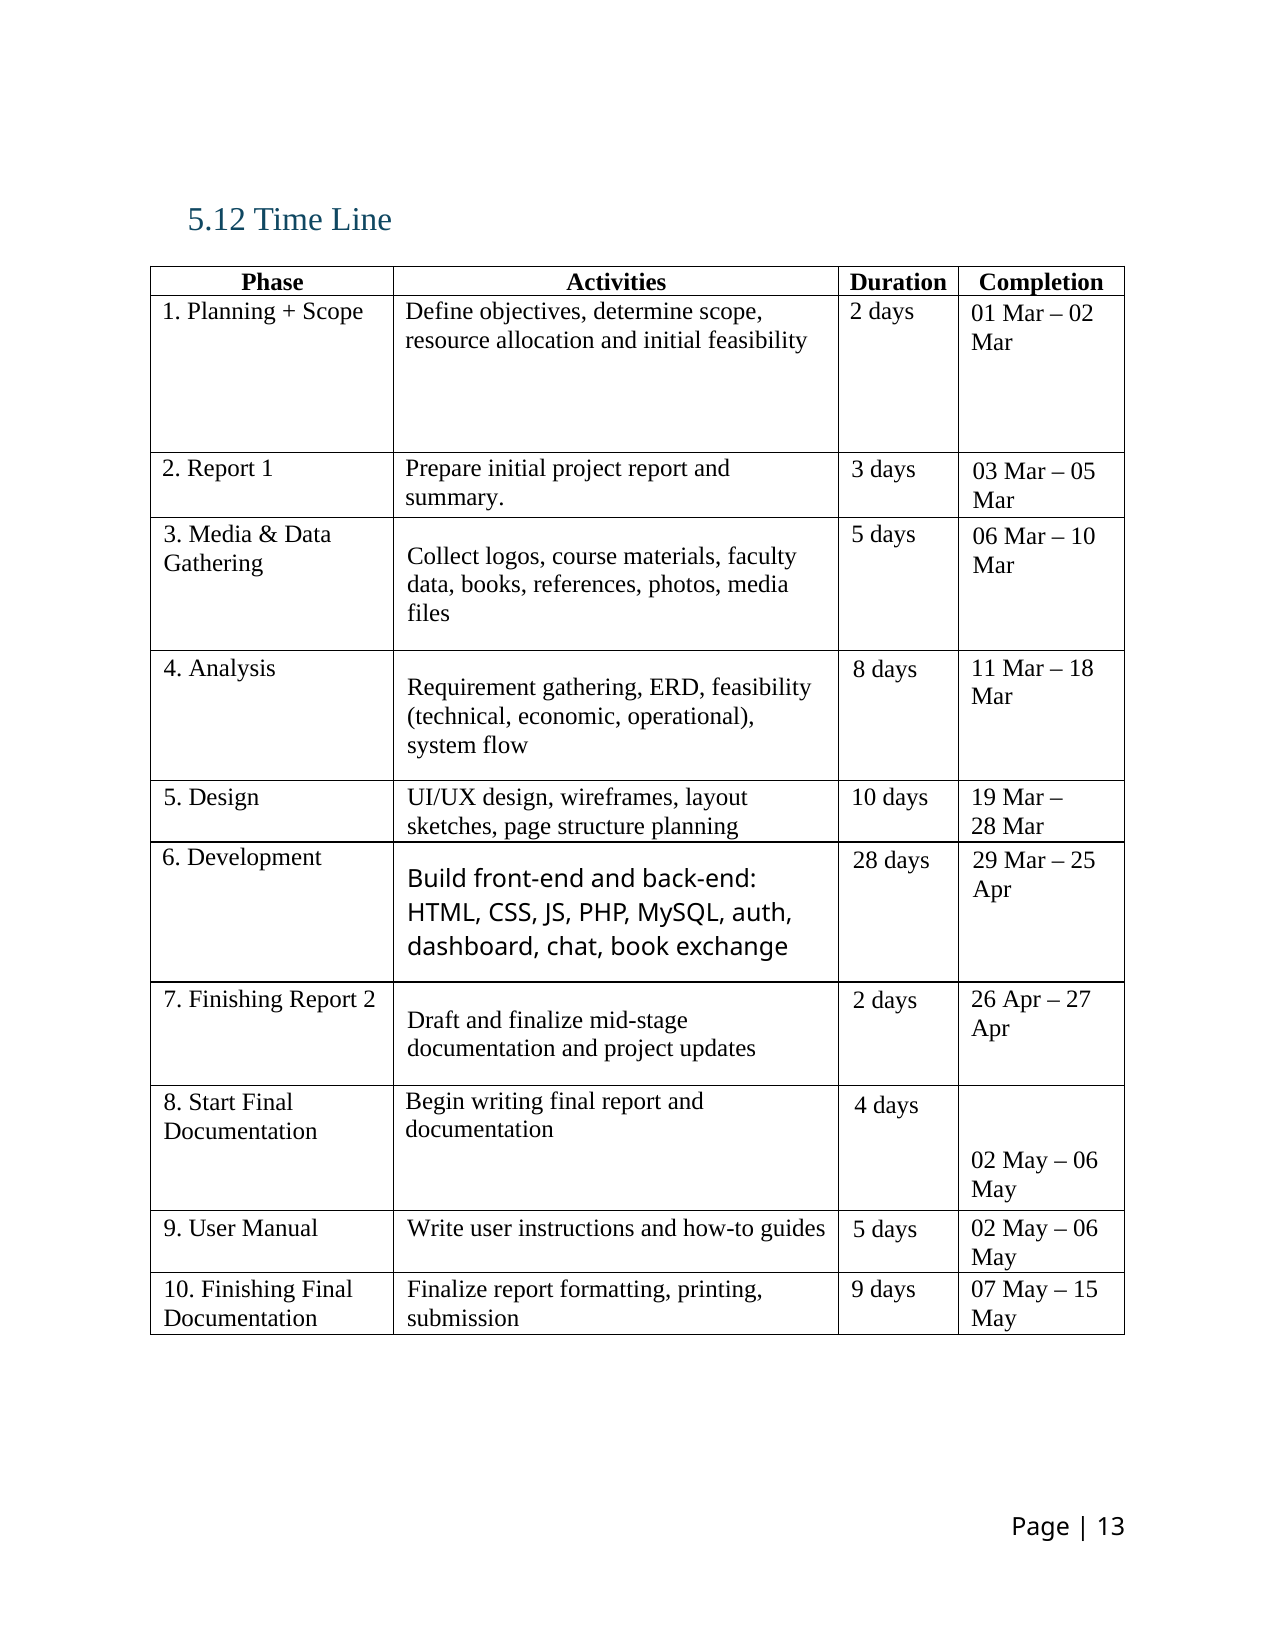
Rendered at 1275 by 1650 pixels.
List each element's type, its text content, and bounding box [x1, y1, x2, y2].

table_cell [839, 453, 958, 517]
table_cell [151, 1273, 393, 1334]
table_cell [959, 518, 1124, 650]
table_cell [394, 1211, 838, 1272]
table_cell [394, 781, 838, 841]
table_cell [839, 843, 958, 981]
table_cell [394, 518, 838, 650]
table_cell [839, 1086, 958, 1210]
table_cell [394, 983, 838, 1085]
table_cell [839, 518, 958, 650]
table_cell [959, 1273, 1124, 1334]
table_cell [394, 843, 838, 981]
table_cell [959, 453, 1124, 517]
table_header Duration [839, 267, 958, 295]
table_cell [839, 983, 958, 1085]
table_cell 1. Planning + Scope [151, 296, 393, 452]
table_cell [151, 983, 393, 1085]
table_cell [959, 296, 1124, 452]
table_cell [151, 651, 393, 780]
table_cell [151, 518, 393, 650]
table_cell [839, 1211, 958, 1272]
table_cell 6. Development [151, 843, 393, 981]
table_cell [151, 781, 393, 841]
table_header Activities [394, 267, 838, 295]
table_cell [839, 781, 958, 841]
table_cell [959, 1086, 1124, 1210]
table_header Completion [959, 267, 1124, 295]
table_cell [959, 781, 1124, 841]
table_cell [959, 983, 1124, 1085]
table_cell Prepare initial project report and summary. [394, 453, 838, 517]
table_cell [394, 1273, 838, 1334]
table_cell [959, 1211, 1124, 1272]
subtitle 5.12 Time Line [187, 200, 1125, 238]
table_cell 2. Report 1 [151, 453, 393, 517]
table_cell [151, 1086, 393, 1210]
table_cell [839, 1273, 958, 1334]
table_cell 2 days [839, 296, 958, 452]
table_cell [959, 651, 1124, 780]
table_header Phase [151, 267, 393, 295]
table_cell [394, 651, 838, 780]
table_cell Define objectives, determine scope, resource allocation and initial feasibility [394, 296, 838, 452]
table_cell Begin writing final report and documentation [394, 1086, 838, 1210]
table_cell [151, 1211, 393, 1272]
table_cell [839, 651, 958, 780]
table_cell [959, 843, 1124, 981]
